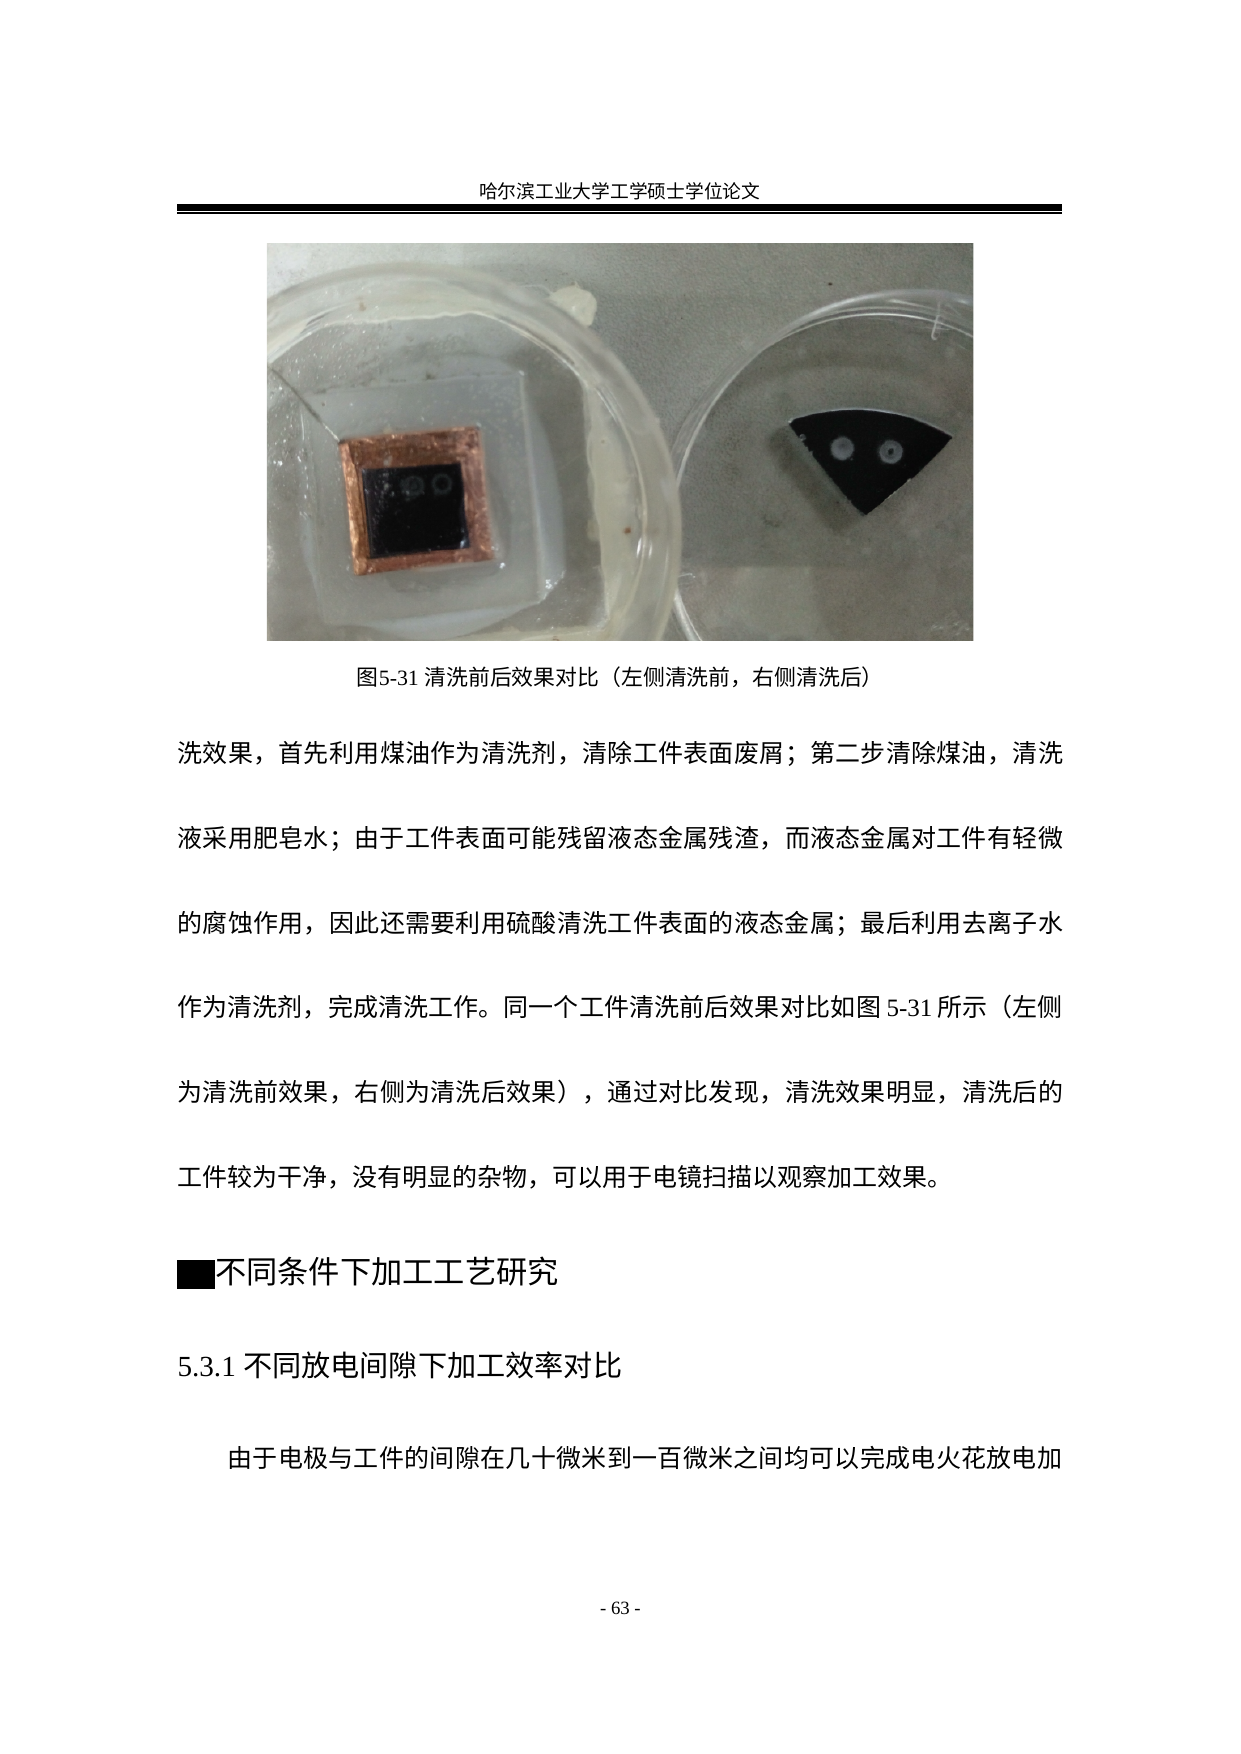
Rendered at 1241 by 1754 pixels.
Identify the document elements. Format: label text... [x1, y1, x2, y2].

subtitle 不同放电间隙下加工效率对比 [177, 1330, 1063, 1398]
subtitle 不同条件下加工工艺研究 [177, 1236, 1063, 1304]
picture [266, 243, 974, 641]
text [177, 1423, 1063, 1491]
